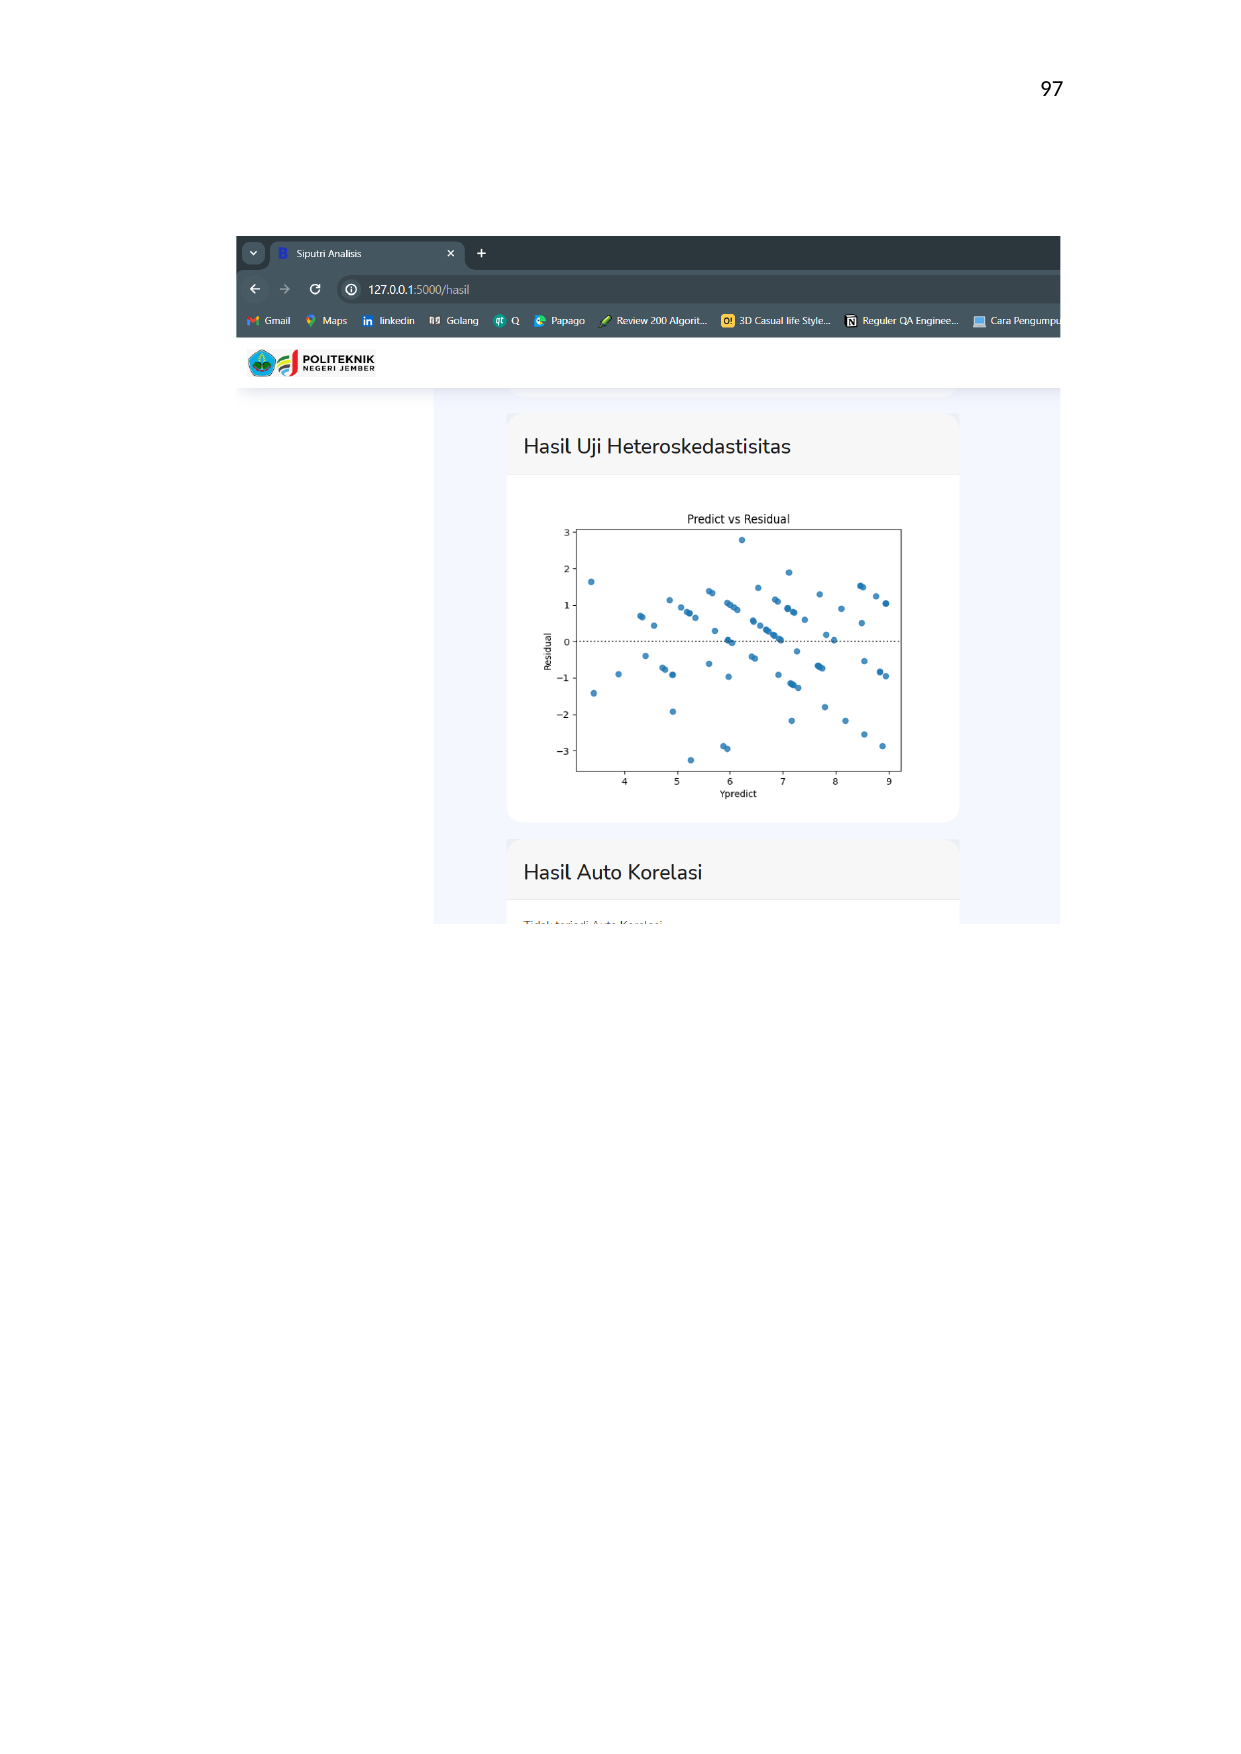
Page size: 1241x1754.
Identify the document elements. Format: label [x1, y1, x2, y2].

picture [236, 236, 1061, 924]
